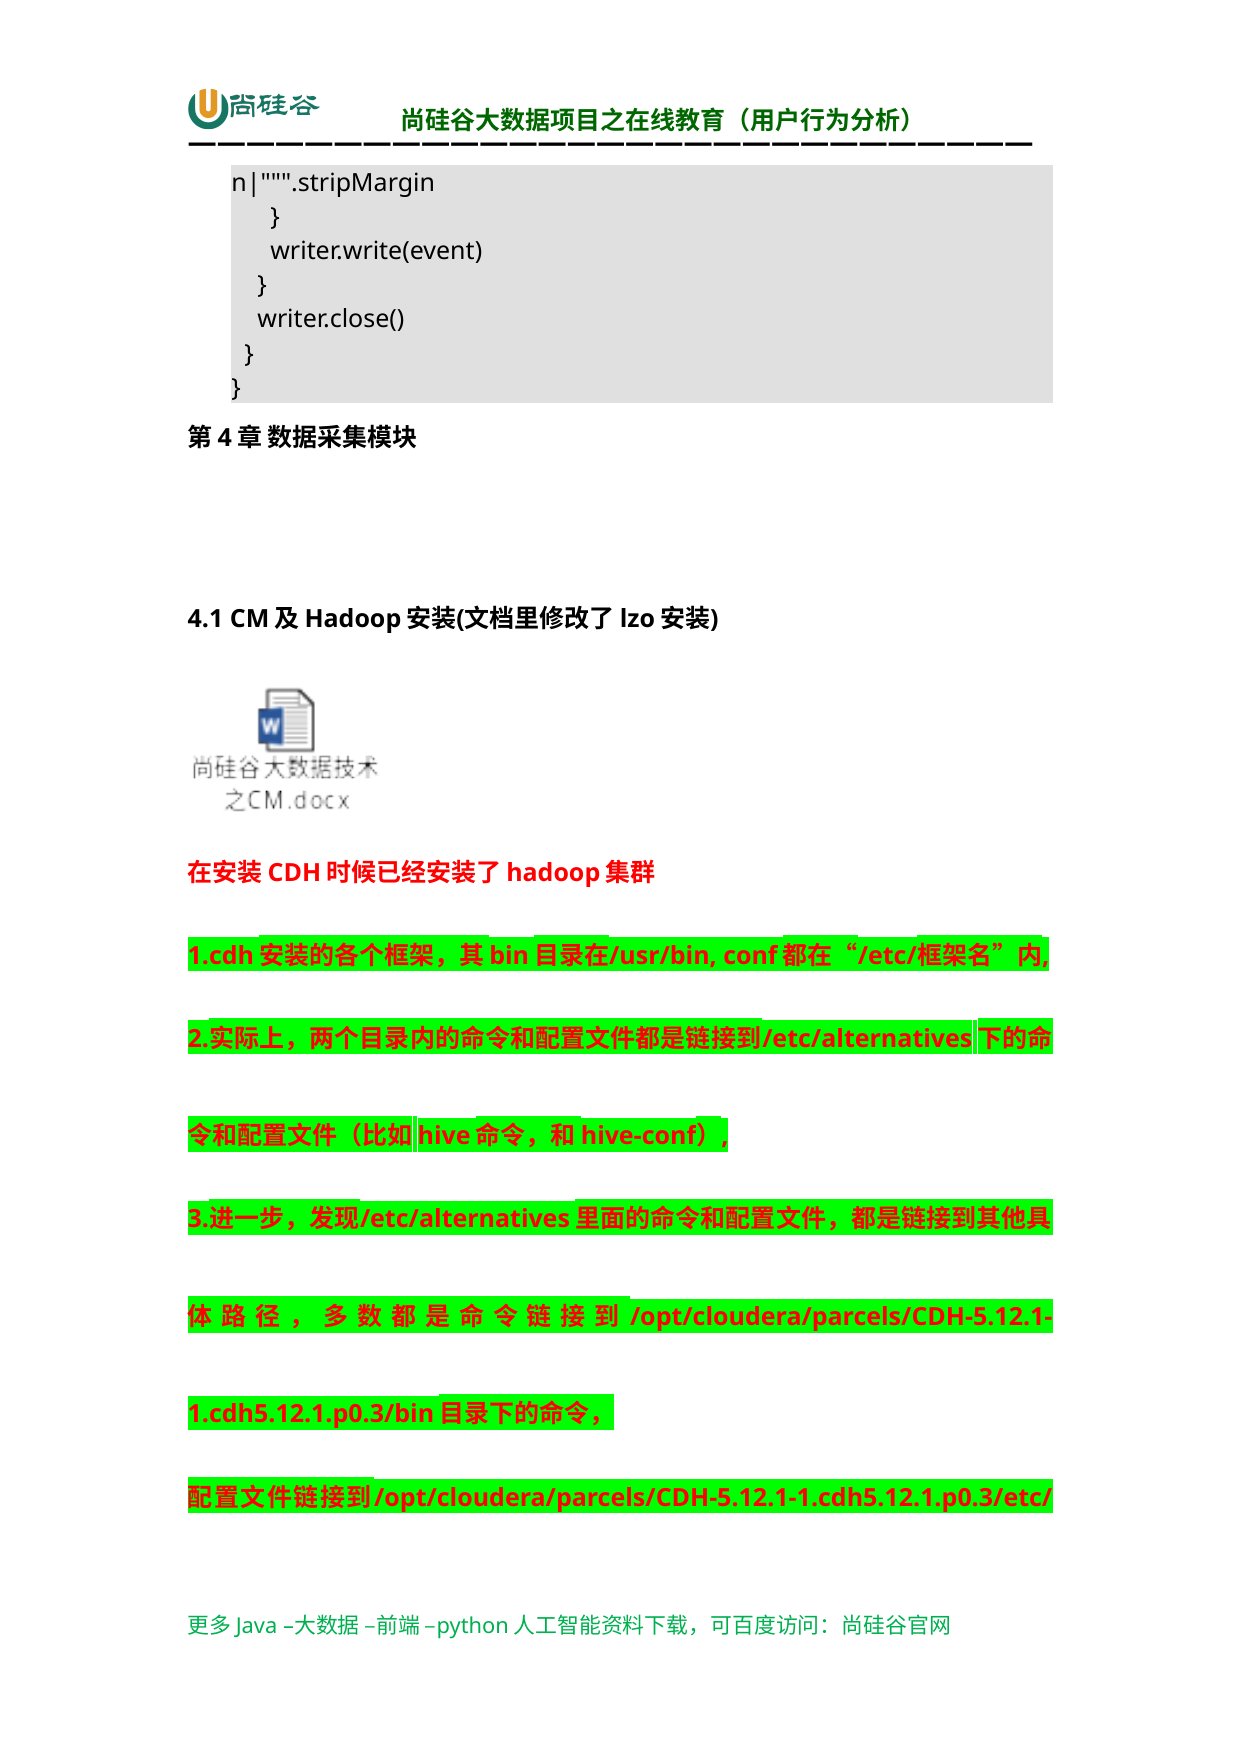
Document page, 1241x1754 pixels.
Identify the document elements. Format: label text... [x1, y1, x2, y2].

text writer.write(event) [231, 233, 1053, 267]
text 1.cdh安装的各个框架，其bin目录在/usr/bin, conf都在“/etc/框架名”内, [187, 921, 1053, 986]
text writer.close() [231, 301, 1053, 335]
text } [231, 335, 1053, 369]
text 3.进一步，发现/etc/alternatives里面的命令和配置文件，都是链接到其他具体路径，多数都是命令链接到/opt/cloudera/parcels/CDH-5.12.1-1.cdh5.12.1.p0.3/bin目录下的命令， [187, 1314, 1053, 1444]
text } [231, 199, 1053, 233]
text 在安装CDH时候已经安装了hadoop集群 [187, 838, 1053, 903]
subtitle 第4章 数据采集模块 [187, 403, 1053, 468]
text } [231, 267, 1053, 301]
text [231, 165, 1053, 199]
subtitle 4.1 CM及Hadoop安装(文档里修改了lzo安装) [187, 584, 1053, 649]
text 3.进一步，发现/etc/alternatives里面的命令和配置文件，都是链接到其他具体路径，多数都是命令链接到/opt/cloudera/parcels/CDH-5.12.1-1.cdh5.12.1.p0.3/bin目录下的命令， [187, 1184, 1053, 1313]
picture [187, 88, 321, 130]
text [187, 1463, 1053, 1528]
text } [231, 369, 1053, 403]
text 2.实际上，两个目录内的命令和配置文件都是链接到/etc/alternatives下的命令和配置文件（比如hive命令，和hive-conf）, [187, 1004, 1053, 1166]
